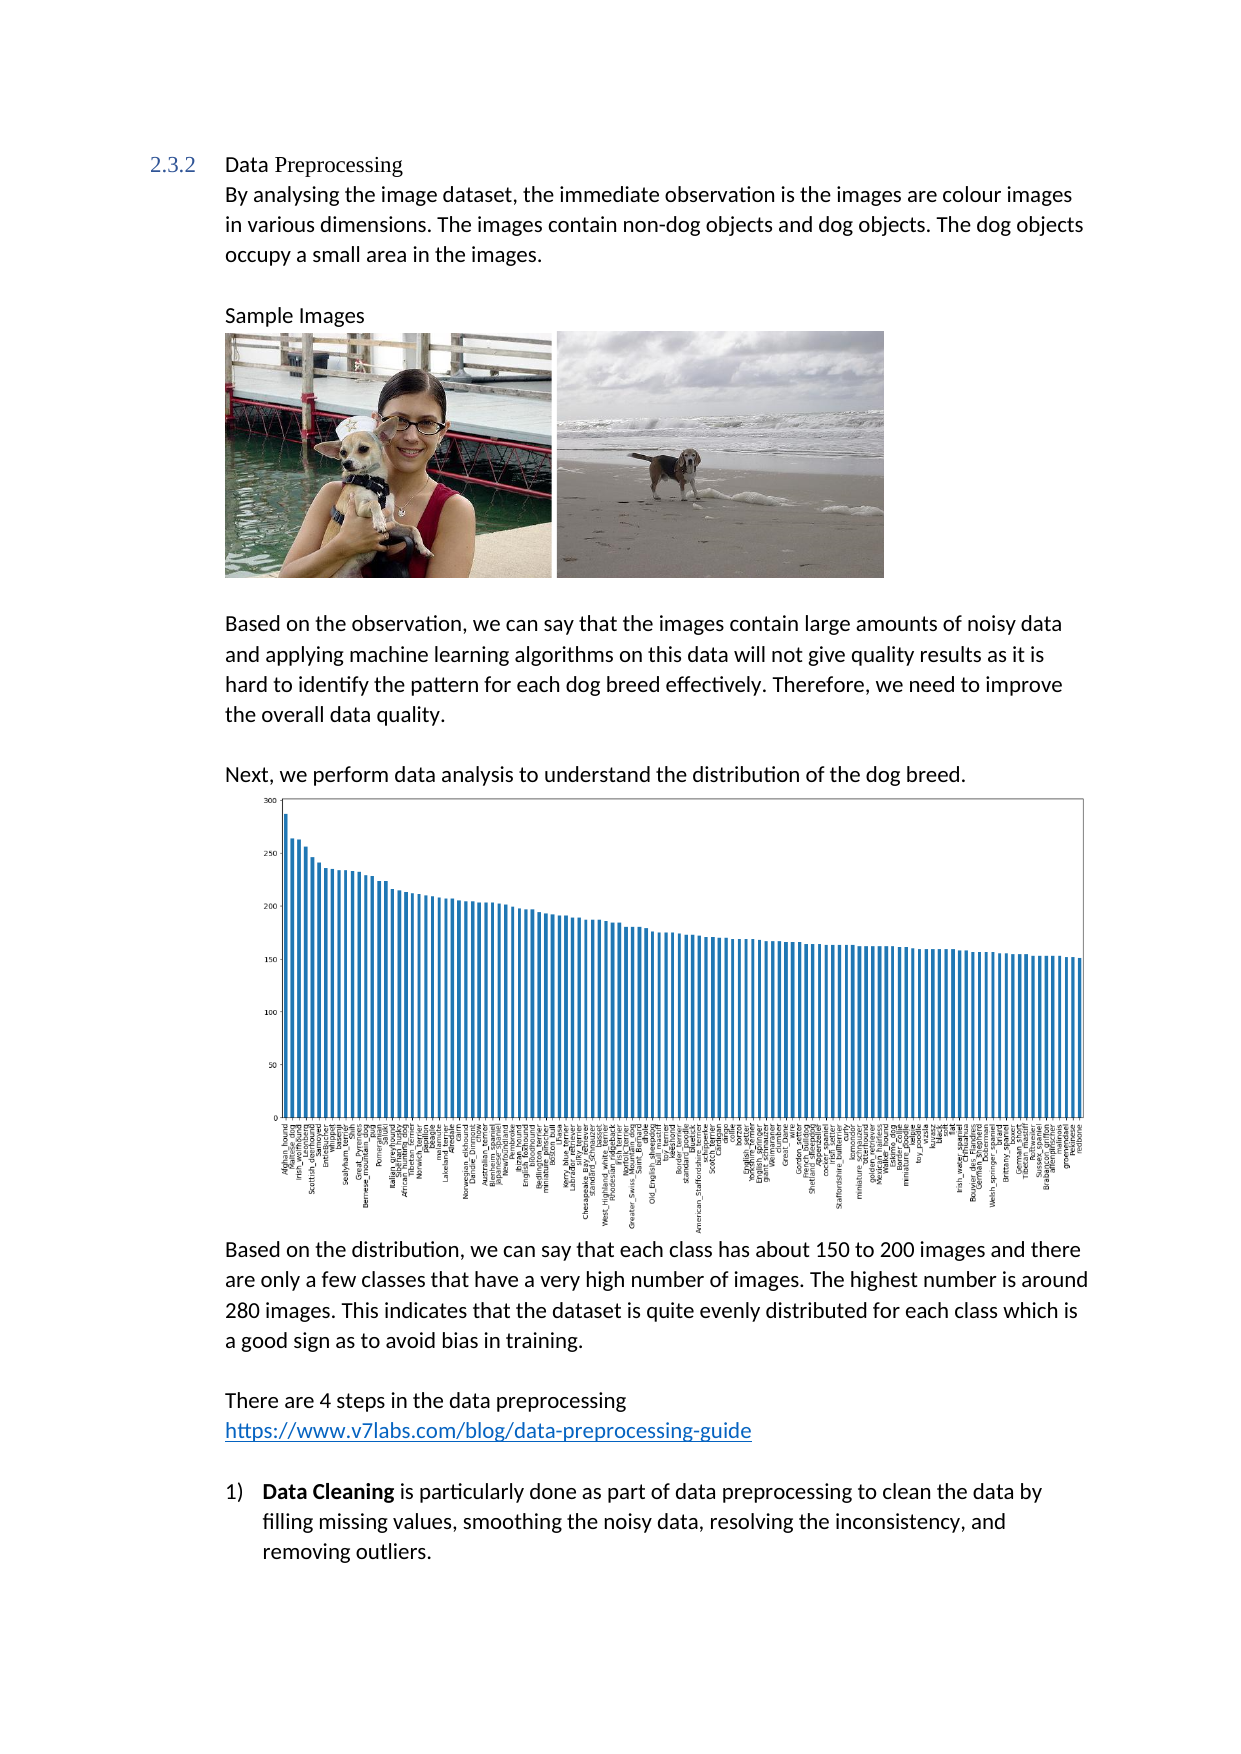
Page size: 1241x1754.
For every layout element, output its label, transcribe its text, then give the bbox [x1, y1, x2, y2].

picture [262, 790, 1087, 1234]
list Data Preprocessing [150, 150, 1090, 178]
text By analysing the image dataset, the immediate observation is the images are colour images in various dimensions. The images contain non-dog objects and dog objects. The dog objects occupy a small area in the images. [225, 180, 1090, 269]
text Based on the observation, we can say that the images contain large amounts of noisy data and applying machine learning algorithms on this data will not give quality results as it is hard to identify the pattern for each dog breed effectively. Therefore, we need to improve the overall data quality. [225, 609, 1090, 728]
text Based on the distribution, we can say that each class has about 150 to 200 images and there are only a few classes that have a very high number of images. The highest number is around 280 images. This indicates that the dataset is quite evenly distributed for each class which is a good sign as to avoid bias in training. [225, 1235, 1090, 1354]
picture [225, 333, 552, 578]
text https://www.v7labs.com/blog/data-preprocessing-guide [225, 1417, 1090, 1444]
list Data Cleaning is particularly done as part of data preprocessing to clean the data by filling missing values, smoothing the noisy data, resolving the inconsistency, and removing outliers. [225, 1477, 1090, 1565]
picture [556, 331, 884, 578]
text Next, we perform data analysis to understand the distribution of the dog breed. [225, 761, 1090, 789]
text Sample Images [225, 301, 1090, 329]
text There are 4 steps in the data preprocessing [225, 1386, 1090, 1414]
